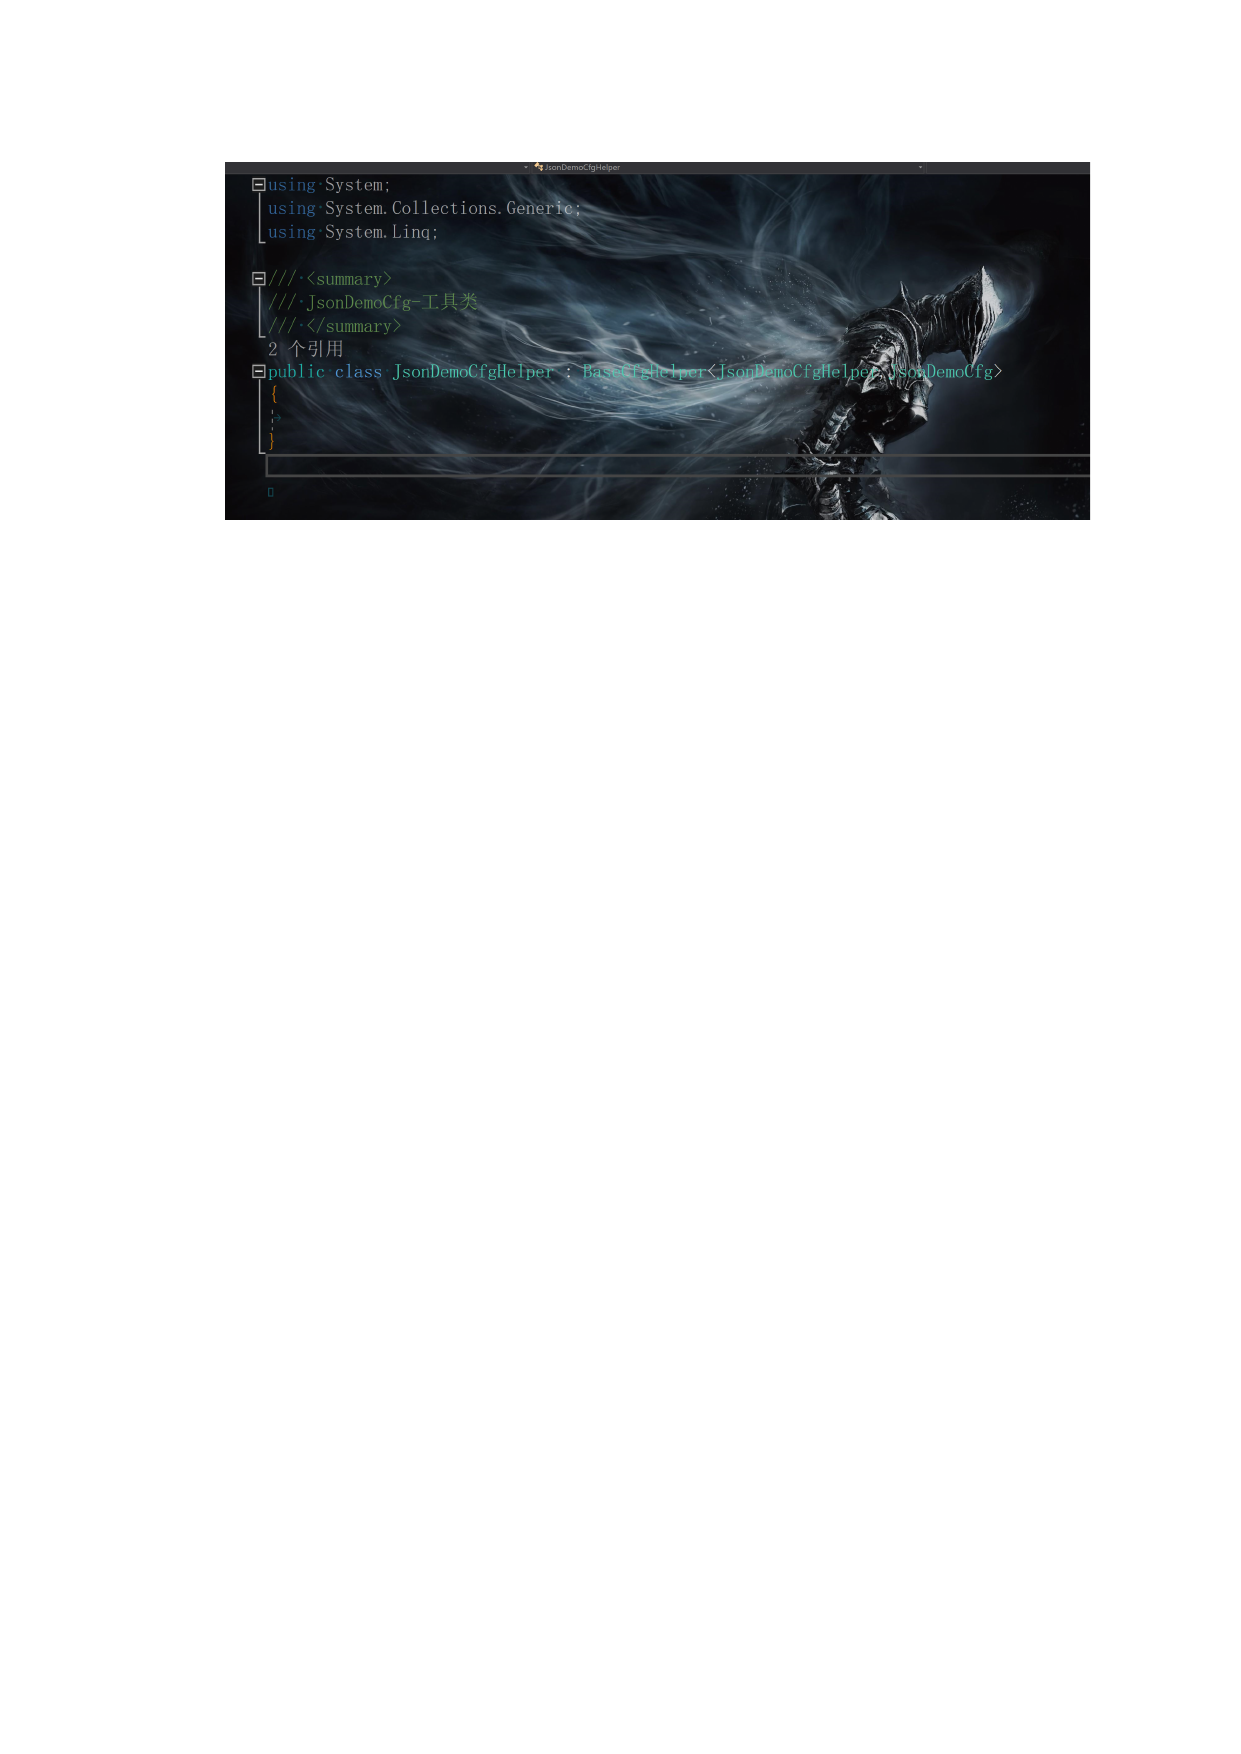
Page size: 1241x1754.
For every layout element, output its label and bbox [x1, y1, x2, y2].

picture [225, 162, 1091, 520]
